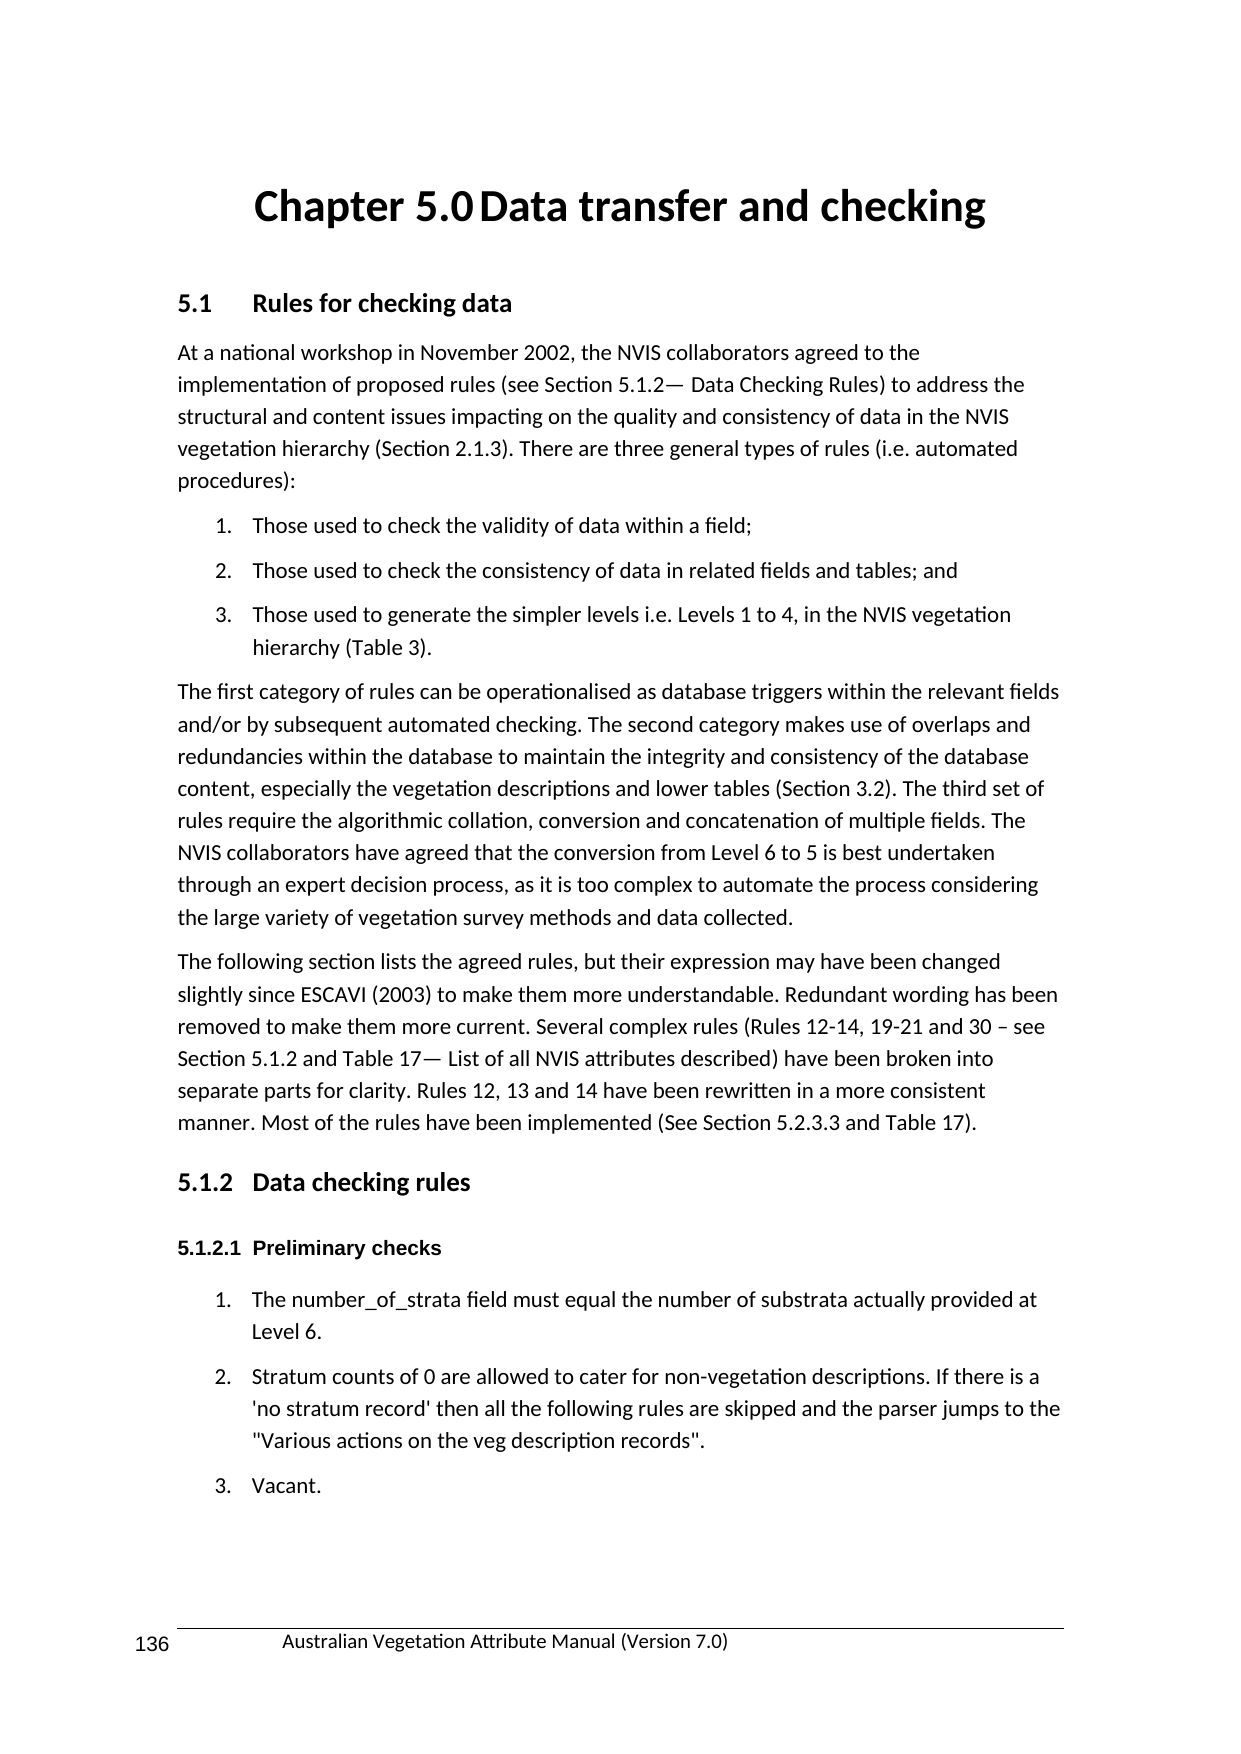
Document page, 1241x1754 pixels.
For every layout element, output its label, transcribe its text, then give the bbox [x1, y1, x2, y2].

subtitle 5.1 Rules for checking data [177, 286, 1063, 319]
text The first category of rules can be operationalised as database triggers within the relevant fields and/or by subsequent automated checking. The second category makes use of overlaps and redundancies within the database to maintain the integrity and consistency of the database content, especially the vegetation descriptions and lower tables (Section 3.2). The third set of rules require the algorithmic collation, conversion and concatenation of multiple fields. The NVIS collaborators have agreed that the conversion from Level 6 to 5 is best undertaken through an expert decision process, as it is too complex to automate the process considering the large variety of vegetation survey methods and data collected. [177, 677, 1063, 931]
text At a national workshop in November 2002, the NVIS collaborators agreed to the implementation of proposed rules (see Section 5.1.2— Data Checking Rules) to address the structural and content issues impacting on the quality and consistency of data in the NVIS vegetation hierarchy (Section 2.1.3). There are three general types of rules (i.e. automated procedures): [177, 338, 1063, 494]
list Vacant. [214, 1471, 1063, 1499]
list The number_of_strata field must equal the number of substrata actually provided at Level 6. [214, 1285, 1063, 1345]
text The following section lists the agreed rules, but their expression may have been changed slightly since ESCAVI (2003) to make them more understandable. Redundant wording has been removed to make them more current. Several complex rules (Rules 12-14, 19-21 and 30 – see Section 5.1.2 and Table 17— List of all NVIS attributes described) have been broken into separate parts for clarity. Rules 12, 13 and 14 have been rewritten in a more consistent manner. Most of the rules have been implemented (See Section 5.2.3.3 and Table 17). [177, 947, 1063, 1136]
subtitle 5.1.2 Data checking rules [177, 1166, 1063, 1199]
subtitle Chapter 5.0 Data transfer and checking [177, 177, 1063, 233]
list Those used to generate the simpler levels i.e. Levels 1 to 4, in the NVIS vegetation hierarchy (Table 3). [215, 601, 1063, 661]
subtitle 5.1.2.1 Preliminary checks [177, 1236, 1063, 1260]
list Those used to check the validity of data within a field; [215, 511, 1063, 539]
list Stratum counts of 0 are allowed to cater for non-vegetation descriptions. If there is a 'no stratum record' then all the following rules are skipped and the parser jumps to the "Various actions on the veg description records". [214, 1362, 1063, 1454]
list Those used to check the consistency of data in related fields and tables; and [215, 556, 1063, 584]
